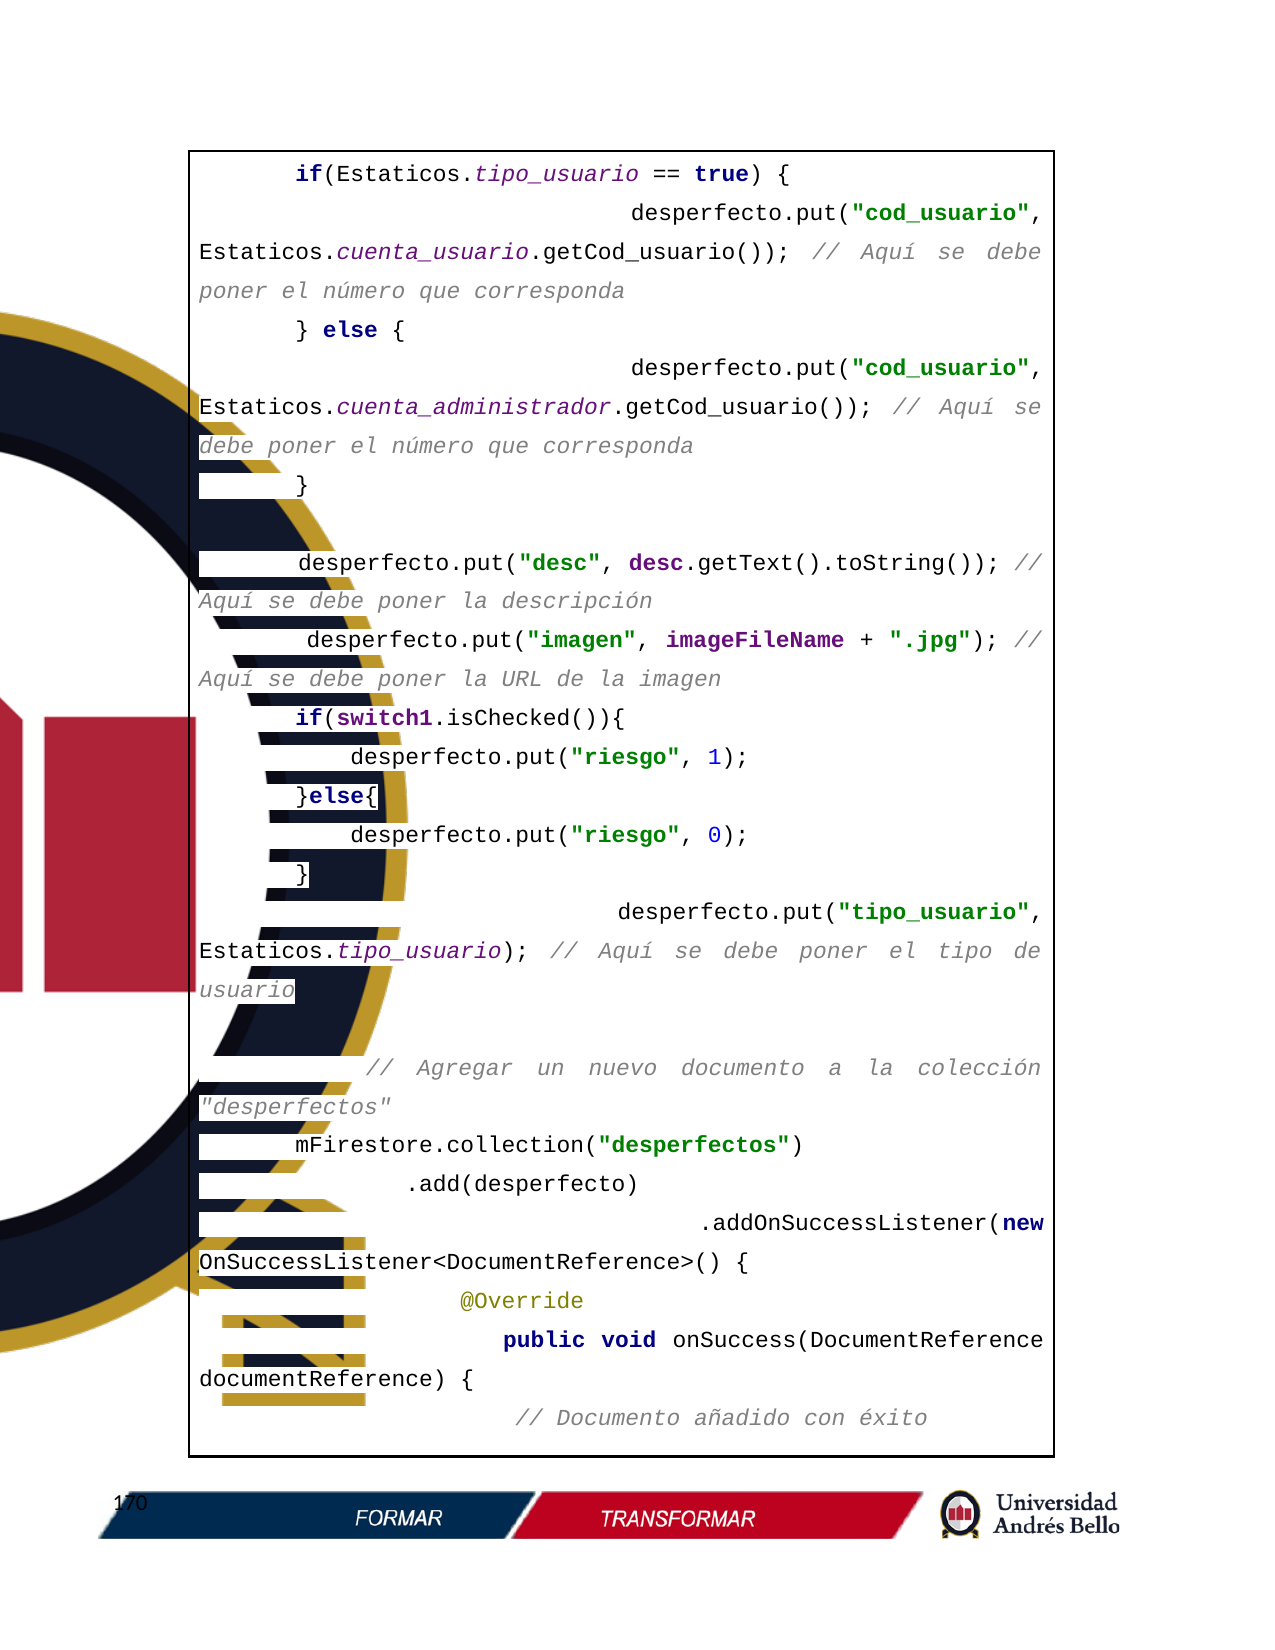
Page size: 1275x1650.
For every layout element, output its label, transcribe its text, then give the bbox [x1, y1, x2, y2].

picture [0, 299, 188, 1423]
picture [97, 1489, 1120, 1539]
